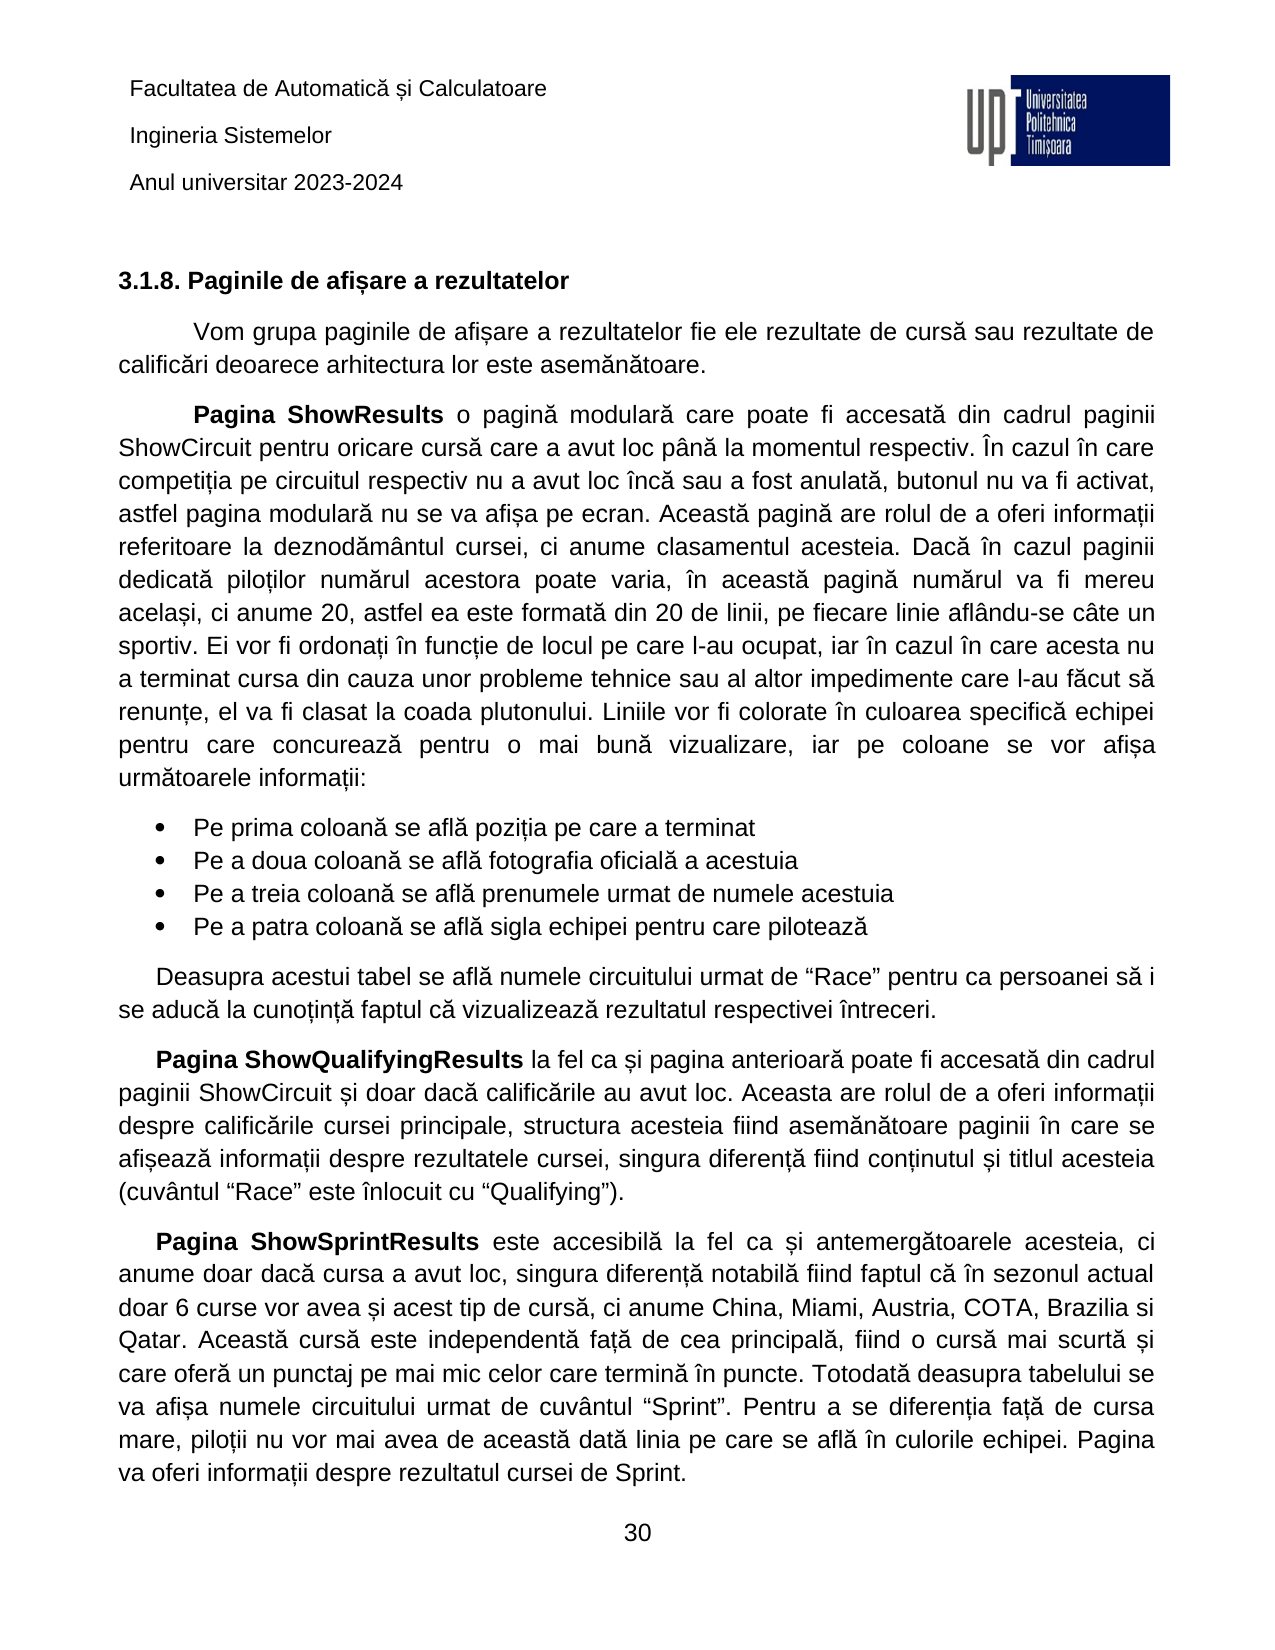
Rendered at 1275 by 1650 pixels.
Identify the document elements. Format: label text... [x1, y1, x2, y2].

text Vom grupa paginile de afișare a rezultatelor fie ele rezultate de cursă sau rezultate de calificări deoarece arhitectura lor este asemănătoare. [118, 317, 1157, 379]
text Deasupra acestui tabel se află numele circuitului urmat de “Race” pentru ca persoanei să i se aducă la cunoțință faptul că vizualizează rezultatul respectivei întreceri. [118, 962, 1157, 1024]
list Pe a doua coloană se află fotografia oficială a acestuia [156, 846, 1157, 875]
text Pagina ShowResults o pagină modulară care poate fi accesată din cadrul paginii ShowCircuit pentru oricare cursă care a avut loc până la momentul respectiv. În cazul în care competiția pe circuitul respectiv nu a avut loc încă sau a fost anulată, butonul nu va fi activat, astfel pagina modulară nu se va afișa pe ecran. Această pagină are rolul de a oferi informații referitoare la deznodământul cursei, ci anume clasamentul acesteia. Dacă în cazul paginii dedicată piloților numărul acestora poate varia, în această pagină numărul va fi mereu același, ci anume 20, astfel ea este formată din 20 de linii, pe fiecare linie aflându-se câte un sportiv. Ei vor fi ordonați în funcție de locul pe care l-au ocupat, iar în cazul în care acesta nu a terminat cursa din cauza unor probleme tehnice sau al altor impedimente care l-au făcut să renunțe, el va fi clasat la coada plutonului. Liniile vor fi colorate în culoarea specifică echipei pentru care concurează pentru o mai bună vizualizare, iar pe coloane se vor afișa următoarele informații: [118, 400, 1157, 792]
list Pe a patra coloană se află sigla echipei pentru care pilotează [156, 912, 1157, 941]
text Pagina ShowQualifyingResults la fel ca și pagina anterioară poate fi accesată din cadrul paginii ShowCircuit și doar dacă calificările au avut loc. Aceasta are rolul de a oferi informații despre calificările cursei principale, structura acesteia fiind asemănătoare paginii în care se afișează informații despre rezultatele cursei, singura diferență fiind conținutul și titlul acesteia (cuvântul “Race” este înlocuit cu “Qualifying”). [118, 1045, 1157, 1206]
picture [967, 75, 1171, 166]
list Pe a treia coloană se află prenumele urmat de numele acestuia [156, 879, 1157, 908]
text Pagina ShowSprintResults este accesibilă la fel ca și antemergătoarele acesteia, ci anume doar dacă cursa a avut loc, singura diferență notabilă fiind faptul că în sezonul actual doar 6 curse vor avea și acest tip de cursă, ci anume China, Miami, Austria, COTA, Brazilia si Qatar. Această cursă este independentă față de cea principală, fiind o cursă mai scurtă și care oferă un punctaj pe mai mic celor care termină în puncte. Totodată deasupra tabelului se va afișa numele circuitului urmat de cuvântul “Sprint”. Pentru a se diferenția față de cursa mare, piloții nu vor mai avea de această dată linia pe care se află în culorile echipei. Pagina va oferi informații despre rezultatul cursei de Sprint. [118, 1226, 1157, 1486]
subtitle 3.1.8. Paginile de afișare a rezultatelor [118, 266, 1157, 294]
list Pe prima coloană se află poziția pe care a terminat [156, 813, 1157, 842]
